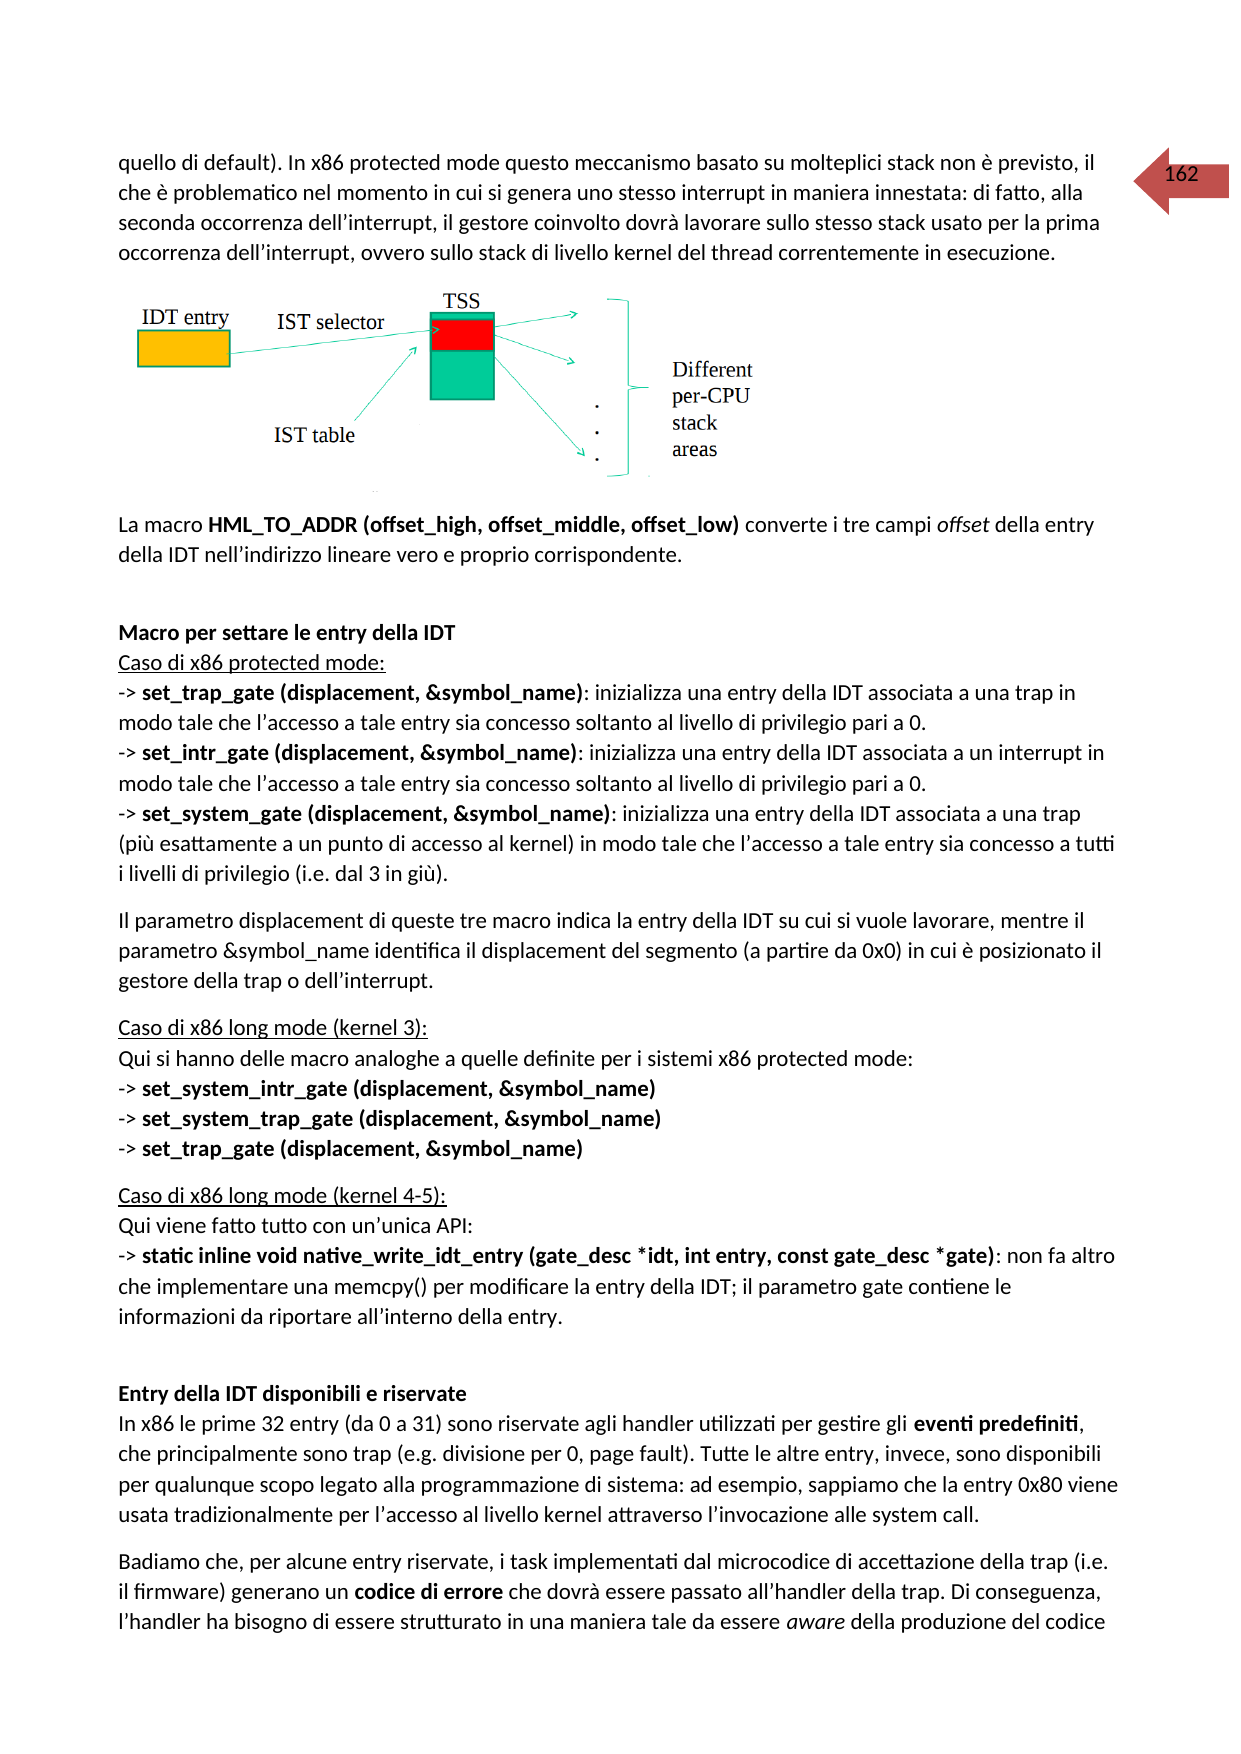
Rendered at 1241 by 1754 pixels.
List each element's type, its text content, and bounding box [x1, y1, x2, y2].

text La macro HML_TO_ADDR (offset_high, offset_middle, offset_low) converte i tre campi offset della entry della IDT nell’indirizzo lineare vero e proprio corrispondente. [118, 510, 1122, 568]
picture [118, 285, 764, 492]
text Caso di x86 long mode (kernel 3): Qui si hanno delle macro analoghe a quelle definite per i sistemi x86 protected mode: -> set_system_intr_gate (displacement, &symbol_name) -> set_system_trap_gate (displacement, &symbol_name) -> set_trap_gate (displacement, &symbol_name) [118, 1013, 1122, 1162]
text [118, 148, 1122, 266]
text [118, 1547, 1122, 1635]
text Entry della IDT disponibili e riservate In x86 le prime 32 entry (da 0 a 31) sono riservate agli handler utilizzati per gestire gli eventi predefiniti, che principalmente sono trap (e.g. divisione per 0, page fault). Tutte le altre entry, invece, sono disponibili per qualunque scopo legato alla programmazione di sistema: ad esempio, sappiamo che la entry 0x80 viene usata tradizionalmente per l’accesso al livello kernel attraverso l’invocazione alle system call. [118, 1349, 1122, 1528]
text Macro per settare le entry della IDT Caso di x86 protected mode: -> set_trap_gate (displacement, &symbol_name): inizializza una entry della IDT associata a una trap in modo tale che l’accesso a tale entry sia concesso soltanto al livello di privilegio pari a 0. -> set_intr_gate (displacement, &symbol_name): inizializza una entry della IDT associata a un interrupt in modo tale che l’accesso a tale entry sia concesso soltanto al livello di privilegio pari a 0. -> set_system_gate (displacement, &symbol_name): inizializza una entry della IDT associata a una trap (più esattamente a un punto di accesso al kernel) in modo tale che l’accesso a tale entry sia concesso a tutti i livelli di privilegio (i.e. dal 3 in giù). [118, 587, 1122, 887]
text Caso di x86 long mode (kernel 4-5): Qui viene fatto tutto con un’unica API: -> static inline void native_write_idt_entry (gate_desc *idt, int entry, const gate_desc *gate): non fa altro che implementare una memcpy() per modificare la entry della IDT; il parametro gate contiene le informazioni da riportare all’interno della entry. [118, 1181, 1122, 1330]
text Il parametro displacement di queste tre macro indica la entry della IDT su cui si vuole lavorare, mentre il parametro &symbol_name identifica il displacement del segmento (a partire da 0x0) in cui è posizionato il gestore della trap o dell’interrupt. [118, 906, 1122, 994]
